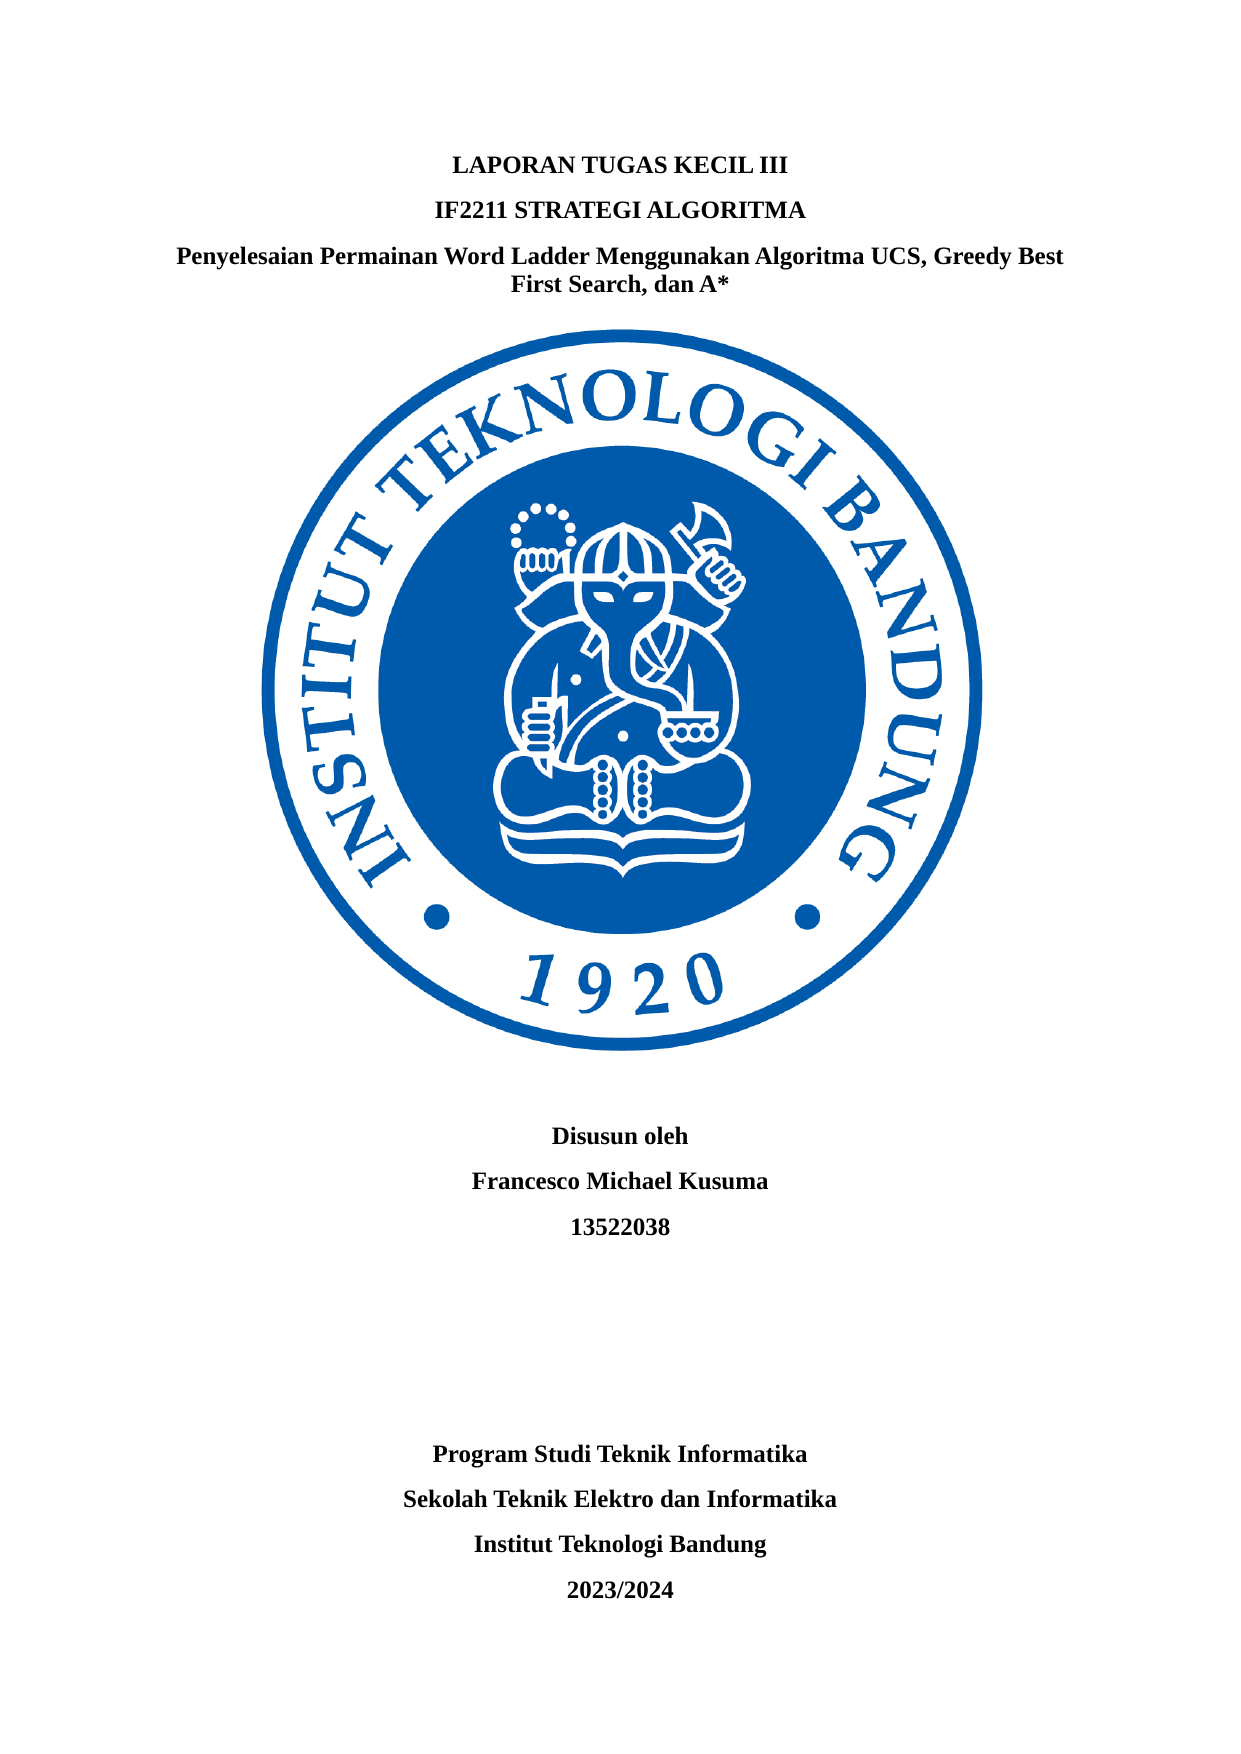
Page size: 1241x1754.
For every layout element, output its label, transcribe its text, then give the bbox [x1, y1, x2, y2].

picture [248, 315, 992, 1059]
text Penyelesaian Permainan Word Ladder Menggunakan Algoritma UCS, Greedy Best First Search, dan A* [150, 241, 1090, 298]
text Program Studi Teknik Informatika [150, 1439, 1090, 1467]
text Francesco Michael Kusuma [150, 1166, 1090, 1195]
text Sekolah Teknik Elektro dan Informatika [150, 1484, 1090, 1513]
text IF2211 STRATEGI ALGORITMA [150, 195, 1090, 224]
text Institut Teknologi Bandung [150, 1529, 1090, 1558]
text Disusun oleh [150, 1121, 1090, 1149]
text 13522038 [150, 1212, 1090, 1240]
text 2023/2024 [150, 1575, 1090, 1604]
text LAPORAN TUGAS KECIL III [150, 150, 1090, 179]
